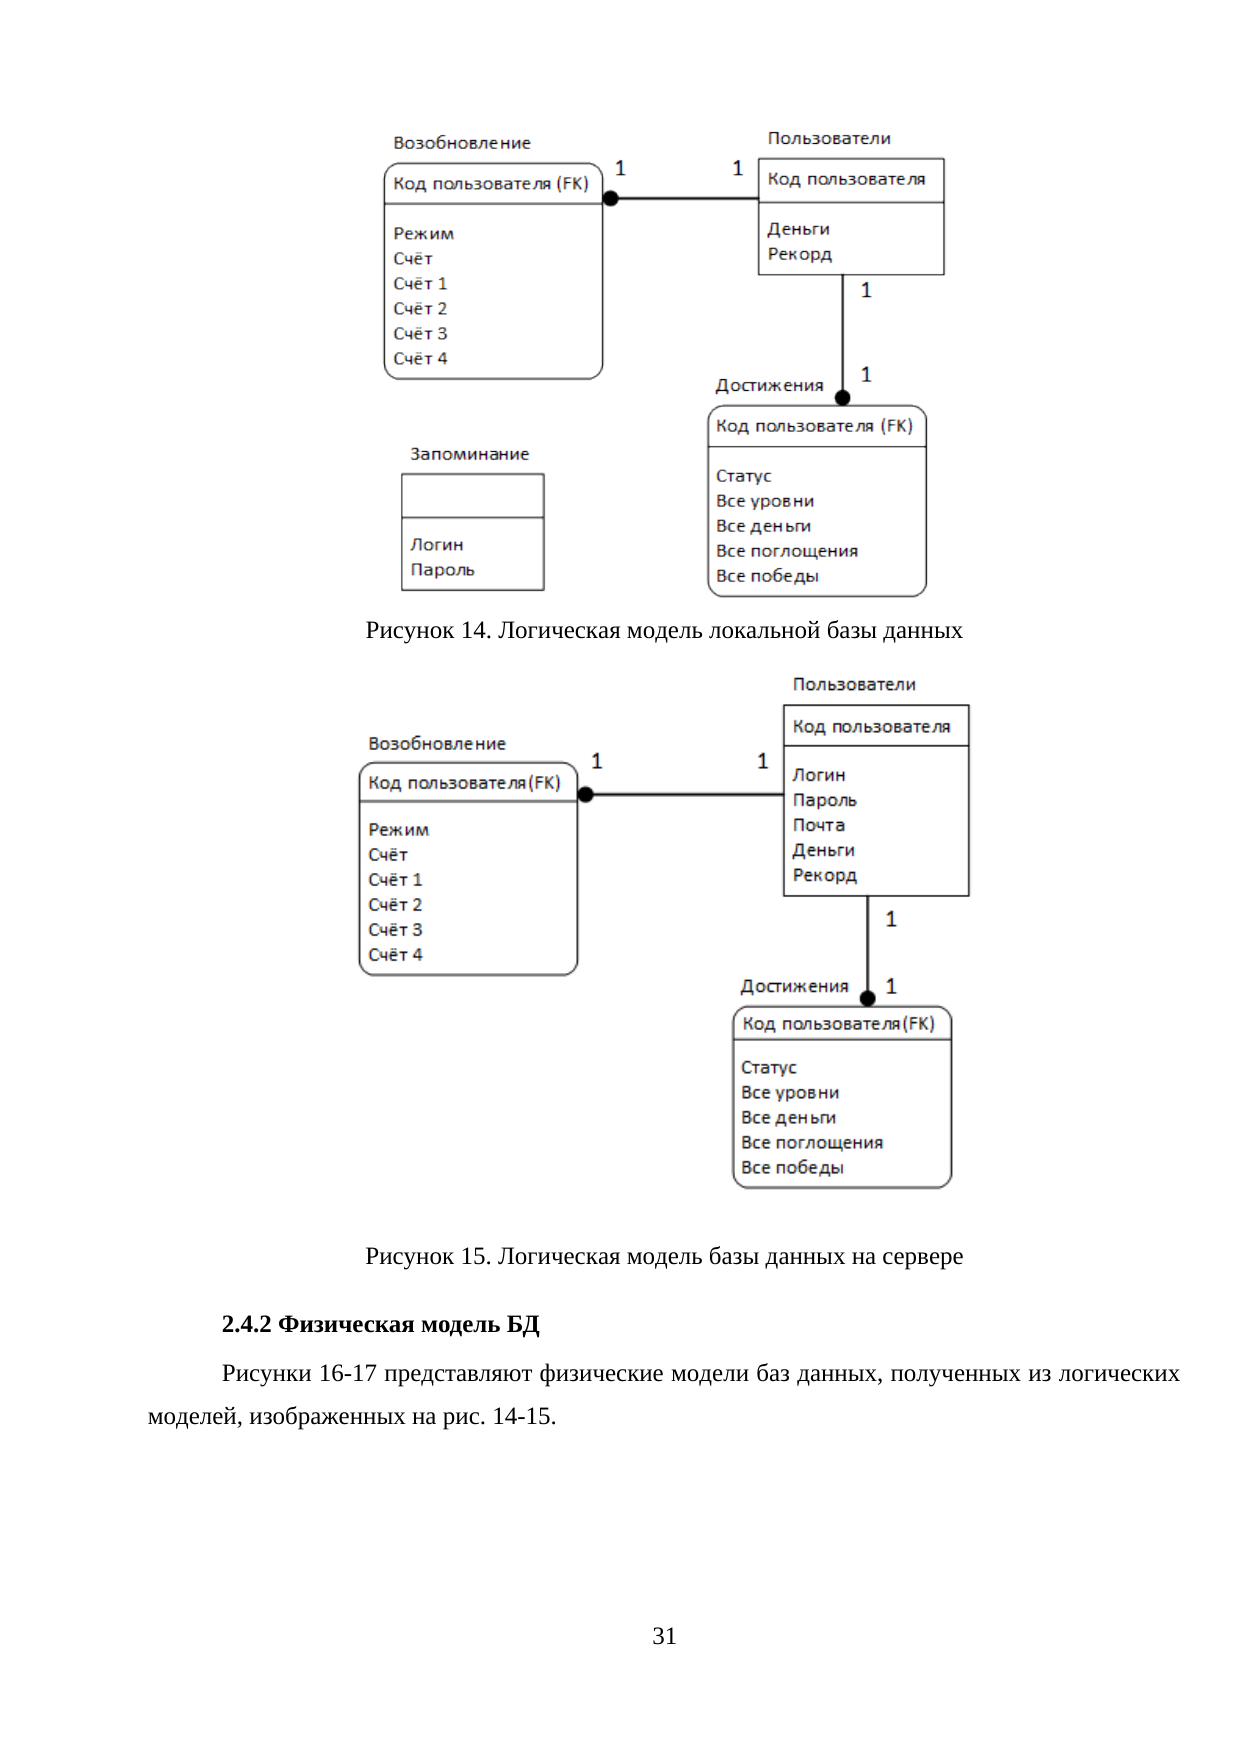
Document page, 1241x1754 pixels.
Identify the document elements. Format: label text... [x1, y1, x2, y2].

picture [356, 664, 973, 1227]
text Рисунки 16-17 представляют физические модели баз данных, полученных из логических моделей, изображенных на рис. 14-15. [148, 1358, 1181, 1430]
text Рисунок 14. Логическая модель локальной базы данных [148, 615, 1181, 644]
text Рисунок 15. Логическая модель базы данных на сервере [148, 1241, 1181, 1269]
text 2.4.2 Физическая модель БД [148, 1309, 1181, 1338]
picture [381, 118, 948, 601]
